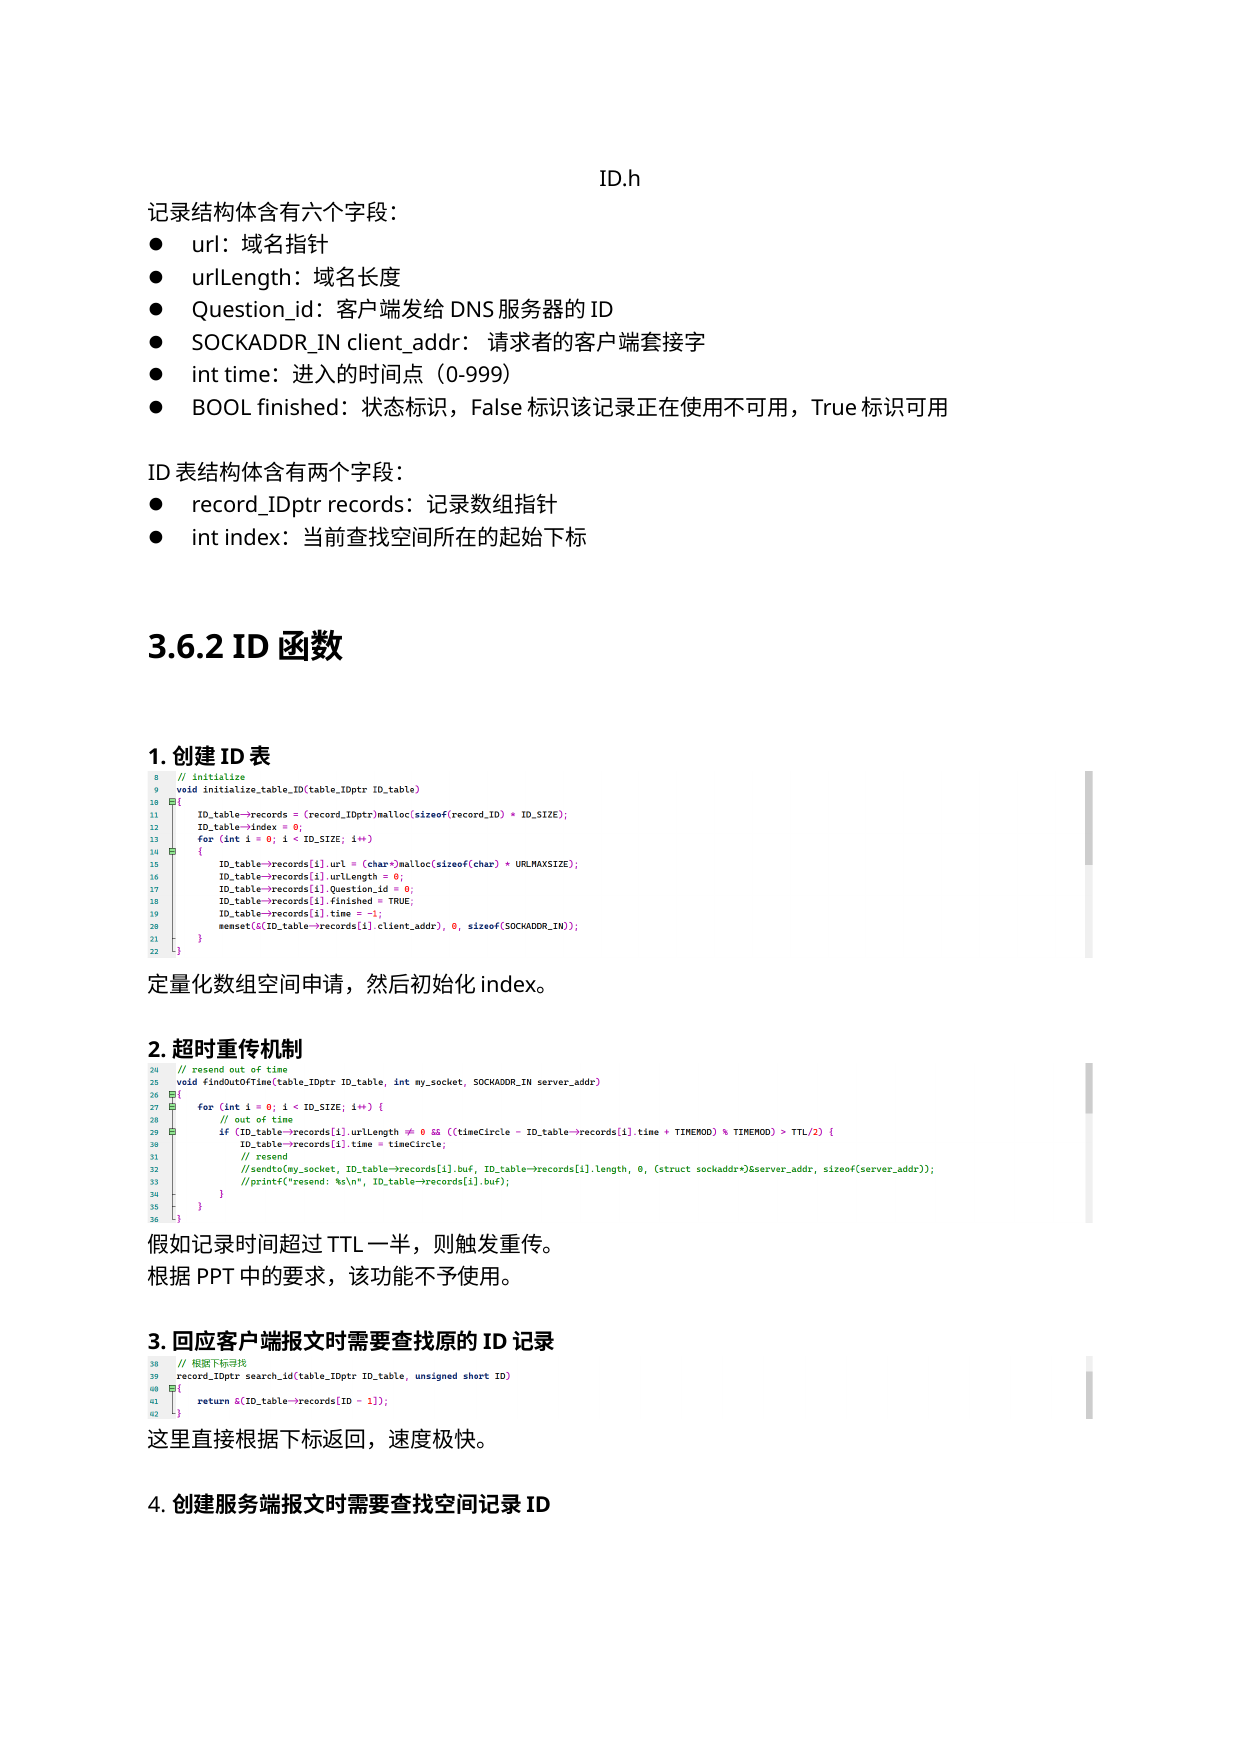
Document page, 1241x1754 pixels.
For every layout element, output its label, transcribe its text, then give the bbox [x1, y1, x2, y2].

text ID表结构体含有两个字段： [148, 454, 1092, 487]
list urlLength：域名长度 [148, 259, 1092, 292]
text ID.h [148, 162, 1092, 194]
list Question_id：客户端发给DNS服务器的ID [148, 292, 1092, 324]
list int time：进入的时间点（0-999） [148, 357, 1092, 389]
list SOCKADDR_IN client_addr： 请求者的客户端套接字 [148, 324, 1092, 357]
list BOOL finished：状态标识，False标识该记录正在使用不可用，True标识可用 [148, 389, 1092, 422]
picture [147, 771, 1093, 958]
text 定量化数组空间申请，然后初始化index。 [148, 966, 1092, 999]
text 根据PPT中的要求，该功能不予使用。 [148, 1259, 1092, 1291]
text 这里直接根据下标返回，速度极快。 [148, 1421, 1092, 1454]
list url：域名指针 [148, 227, 1092, 259]
picture [147, 1356, 1093, 1419]
list int index：当前查找空间所在的起始下标 [148, 519, 1092, 552]
picture [147, 1063, 1093, 1223]
text 记录结构体含有六个字段： [148, 194, 1092, 227]
text 2. 超时重传机制 [148, 1031, 1092, 1063]
text 1. 创建ID表 [148, 739, 1092, 771]
list record_IDptr records：记录数组指针 [148, 487, 1092, 519]
text 3. 回应客户端报文时需要查找原的ID记录 [148, 1324, 1092, 1356]
text 假如记录时间超过TTL一半，则触发重传。 [148, 1226, 1092, 1259]
text 4. 创建服务端报文时需要查找空间记录ID [148, 1486, 1092, 1519]
subtitle 3.6.2 ID函数 [148, 612, 1092, 677]
